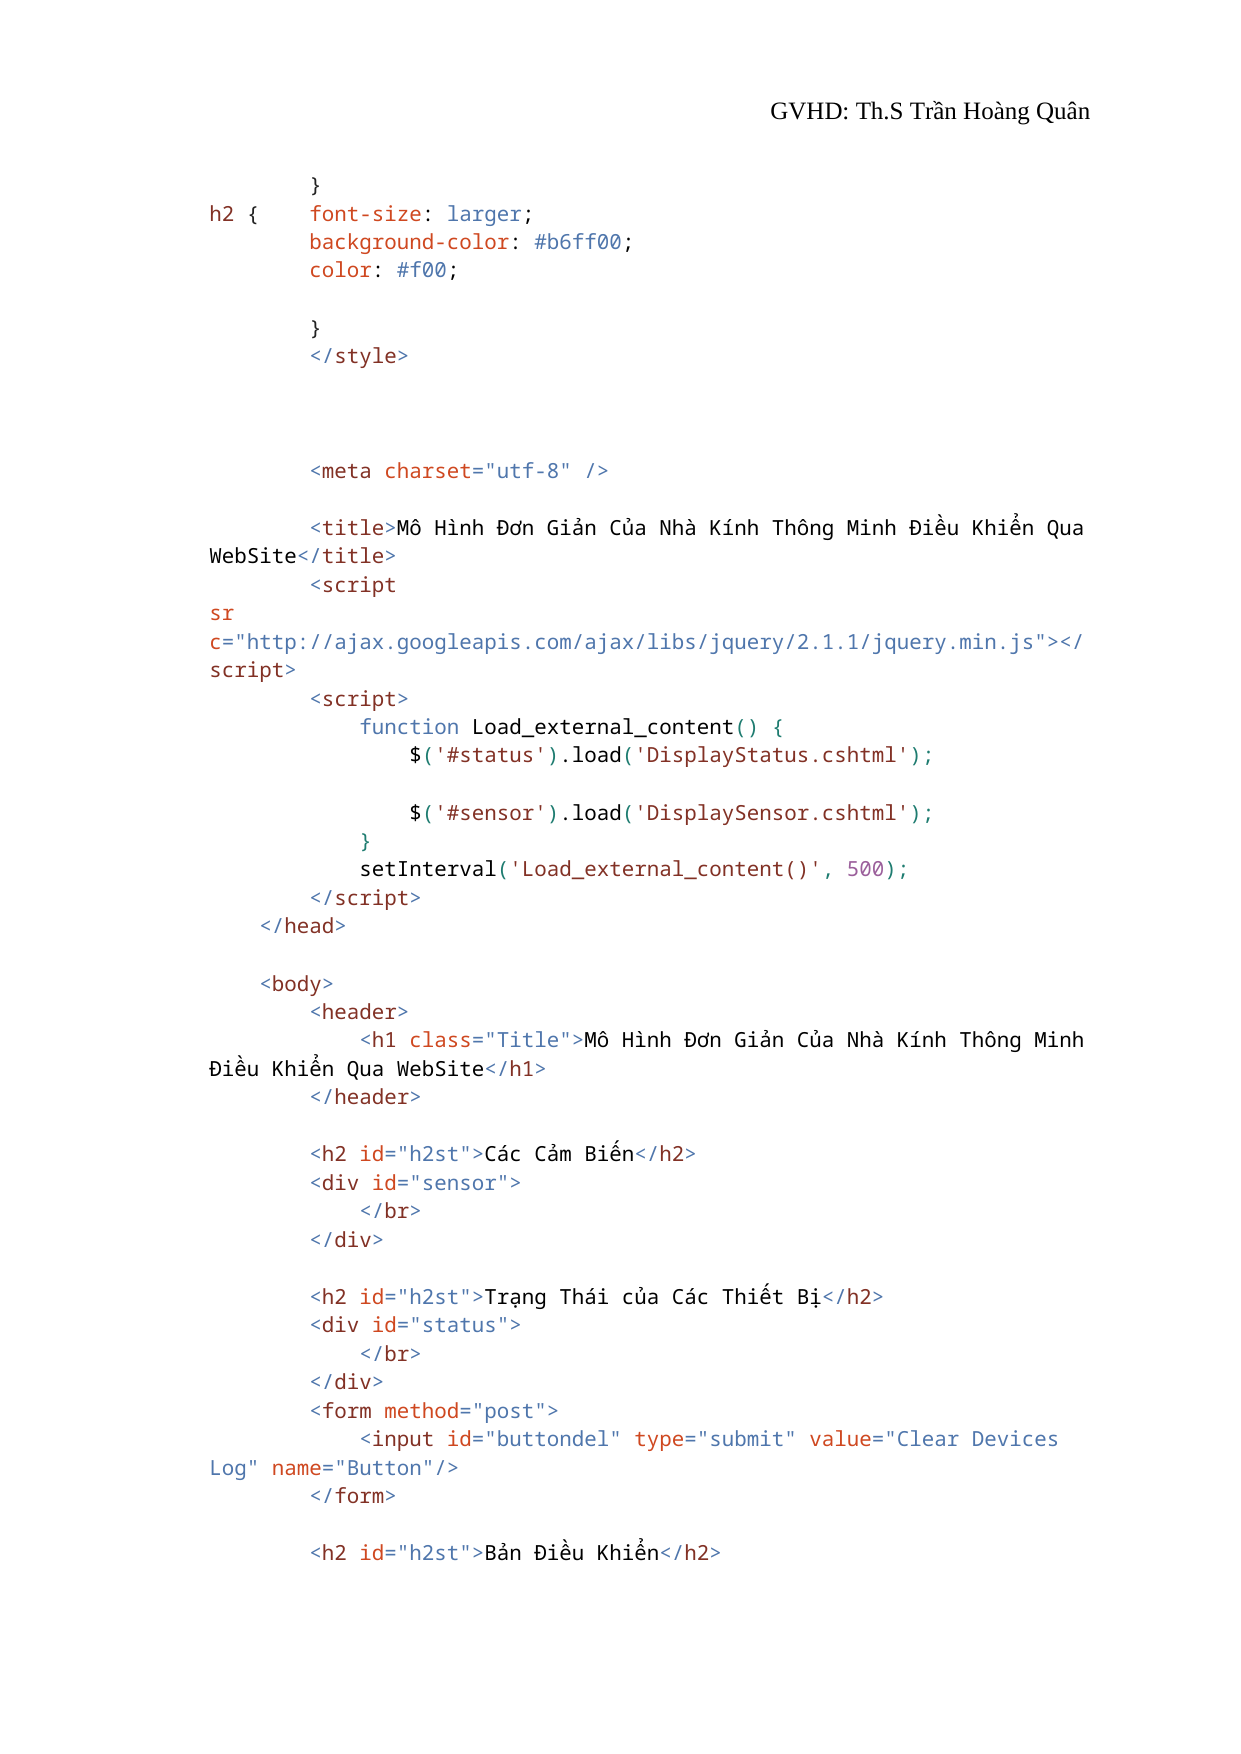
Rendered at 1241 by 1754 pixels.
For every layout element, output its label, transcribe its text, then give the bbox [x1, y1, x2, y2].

text <h1 class="Title">Mô Hình Đơn Giản Của Nhà Kính Thông Minh Điều Khiển Qua WebSite</h1> [209, 1026, 1090, 1082]
text </br> [209, 1196, 1090, 1225]
text function Load_external_content() { [209, 712, 1090, 741]
text <h2 id="h2st">Các Cảm Biến</h2> [209, 1139, 1090, 1168]
text <script> [209, 684, 1090, 712]
text } [209, 826, 1090, 854]
text } [209, 170, 1090, 199]
text $('#status').load('DisplayStatus.cshtml'); [209, 741, 1090, 769]
text </div> [209, 1367, 1090, 1396]
text setInterval('Load_external_content()', 500); [209, 854, 1090, 883]
text <form method="post"> [209, 1396, 1090, 1424]
text </style> [209, 341, 1090, 369]
text <div id="status"> [209, 1311, 1090, 1339]
text $('#sensor').load('DisplaySensor.cshtml'); [209, 798, 1090, 826]
text </header> [209, 1082, 1090, 1111]
text <script src="http://ajax.googleapis.com/ajax/libs/jquery/2.1.1/jquery.min.js"></script> [209, 570, 1090, 684]
text <title>Mô Hình Đơn Giản Của Nhà Kính Thông Minh Điều Khiển Qua WebSite</title> [209, 513, 1090, 570]
text <div id="sensor"> [209, 1168, 1090, 1196]
text <meta charset="utf-8" /> [209, 456, 1090, 484]
text <h2 id="h2st">Bản Điều Khiển</h2> [209, 1538, 1090, 1567]
text </br> [209, 1339, 1090, 1367]
text color: #f00; [209, 256, 1090, 284]
text </script> [209, 883, 1090, 911]
text } [209, 313, 1090, 341]
text </head> [209, 911, 1090, 940]
text <header> [209, 997, 1090, 1026]
text <body> [209, 969, 1090, 997]
text h2 { font-size: larger; [209, 199, 1090, 227]
text <h2 id="h2st">Trạng Thái của Các Thiết Bị</h2> [209, 1282, 1090, 1311]
text </div> [209, 1225, 1090, 1253]
text <input id="buttondel" type="submit" value="Clear Devices Log" name="Button"/> [209, 1424, 1090, 1481]
text background-color: #b6ff00; [209, 227, 1090, 256]
text </form> [209, 1481, 1090, 1509]
